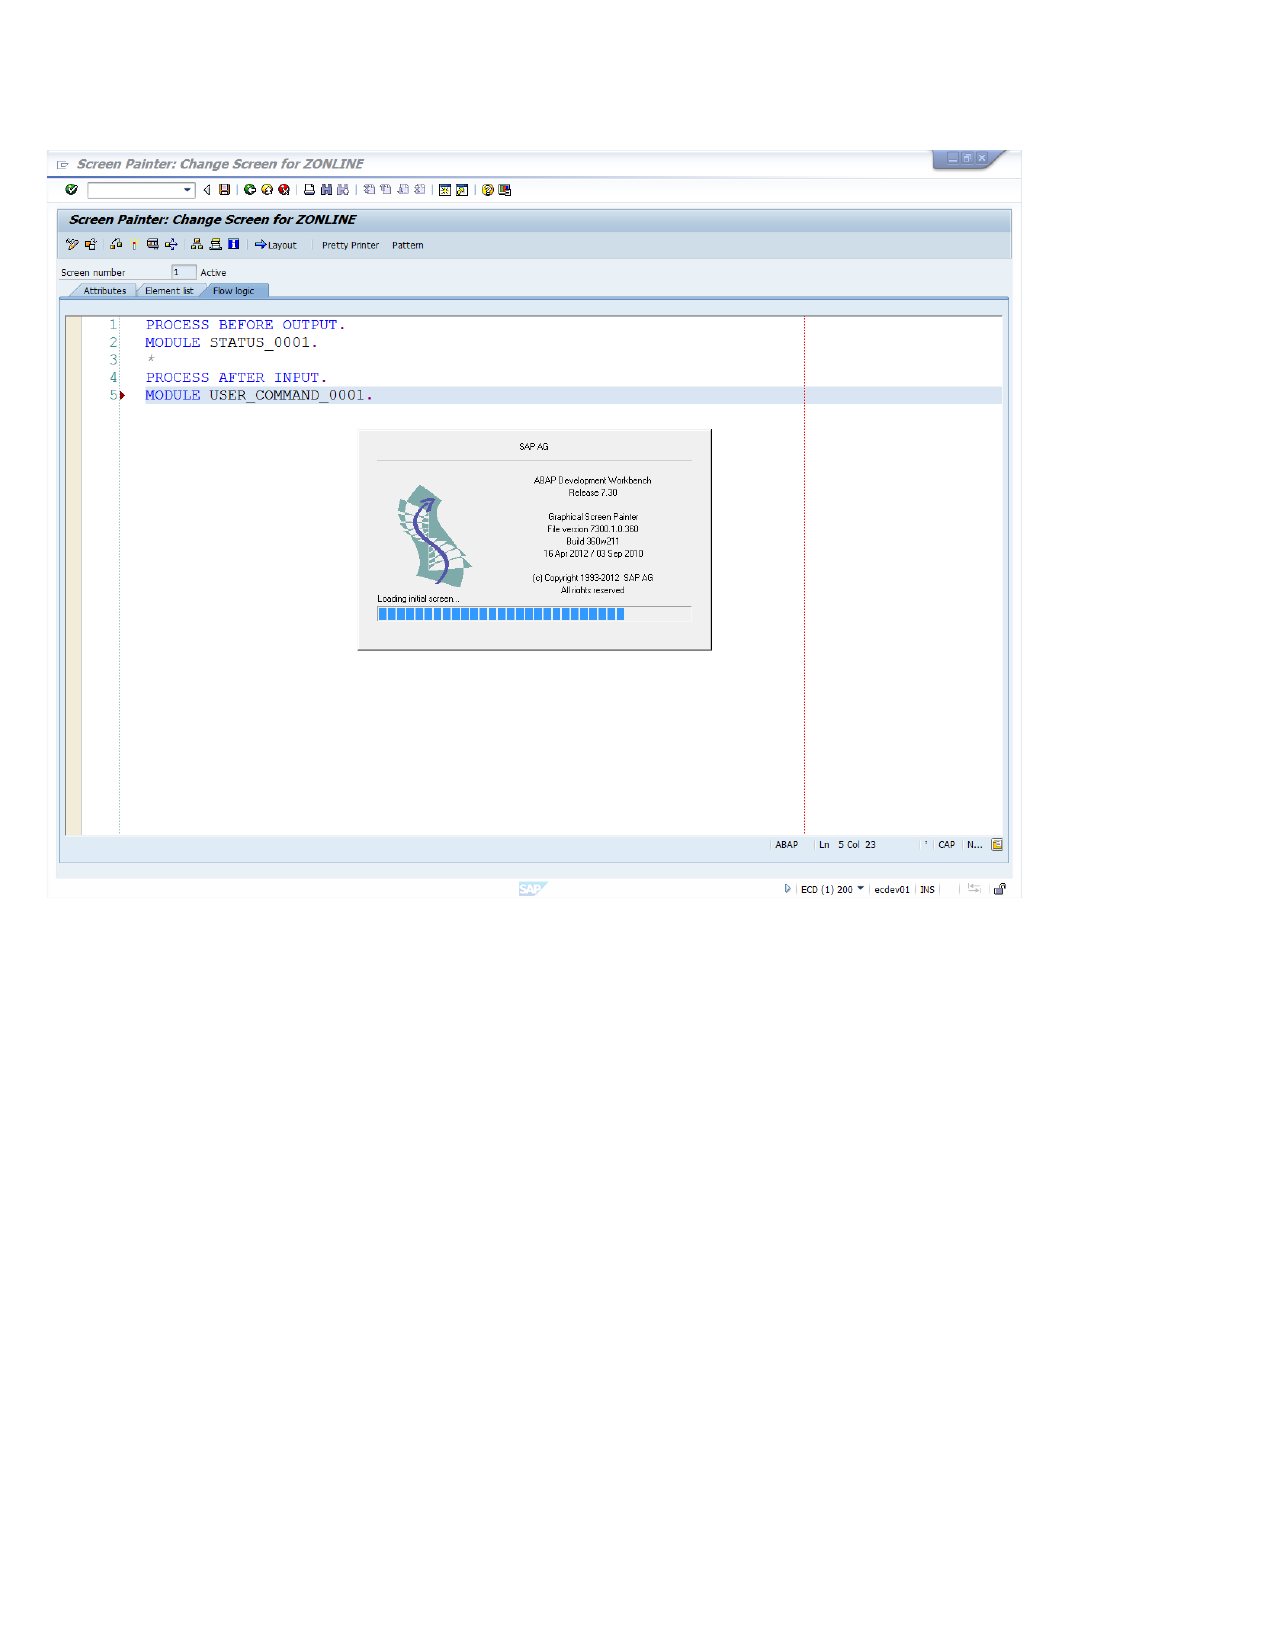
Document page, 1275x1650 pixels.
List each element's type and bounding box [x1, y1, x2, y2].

picture [46, 150, 1022, 898]
